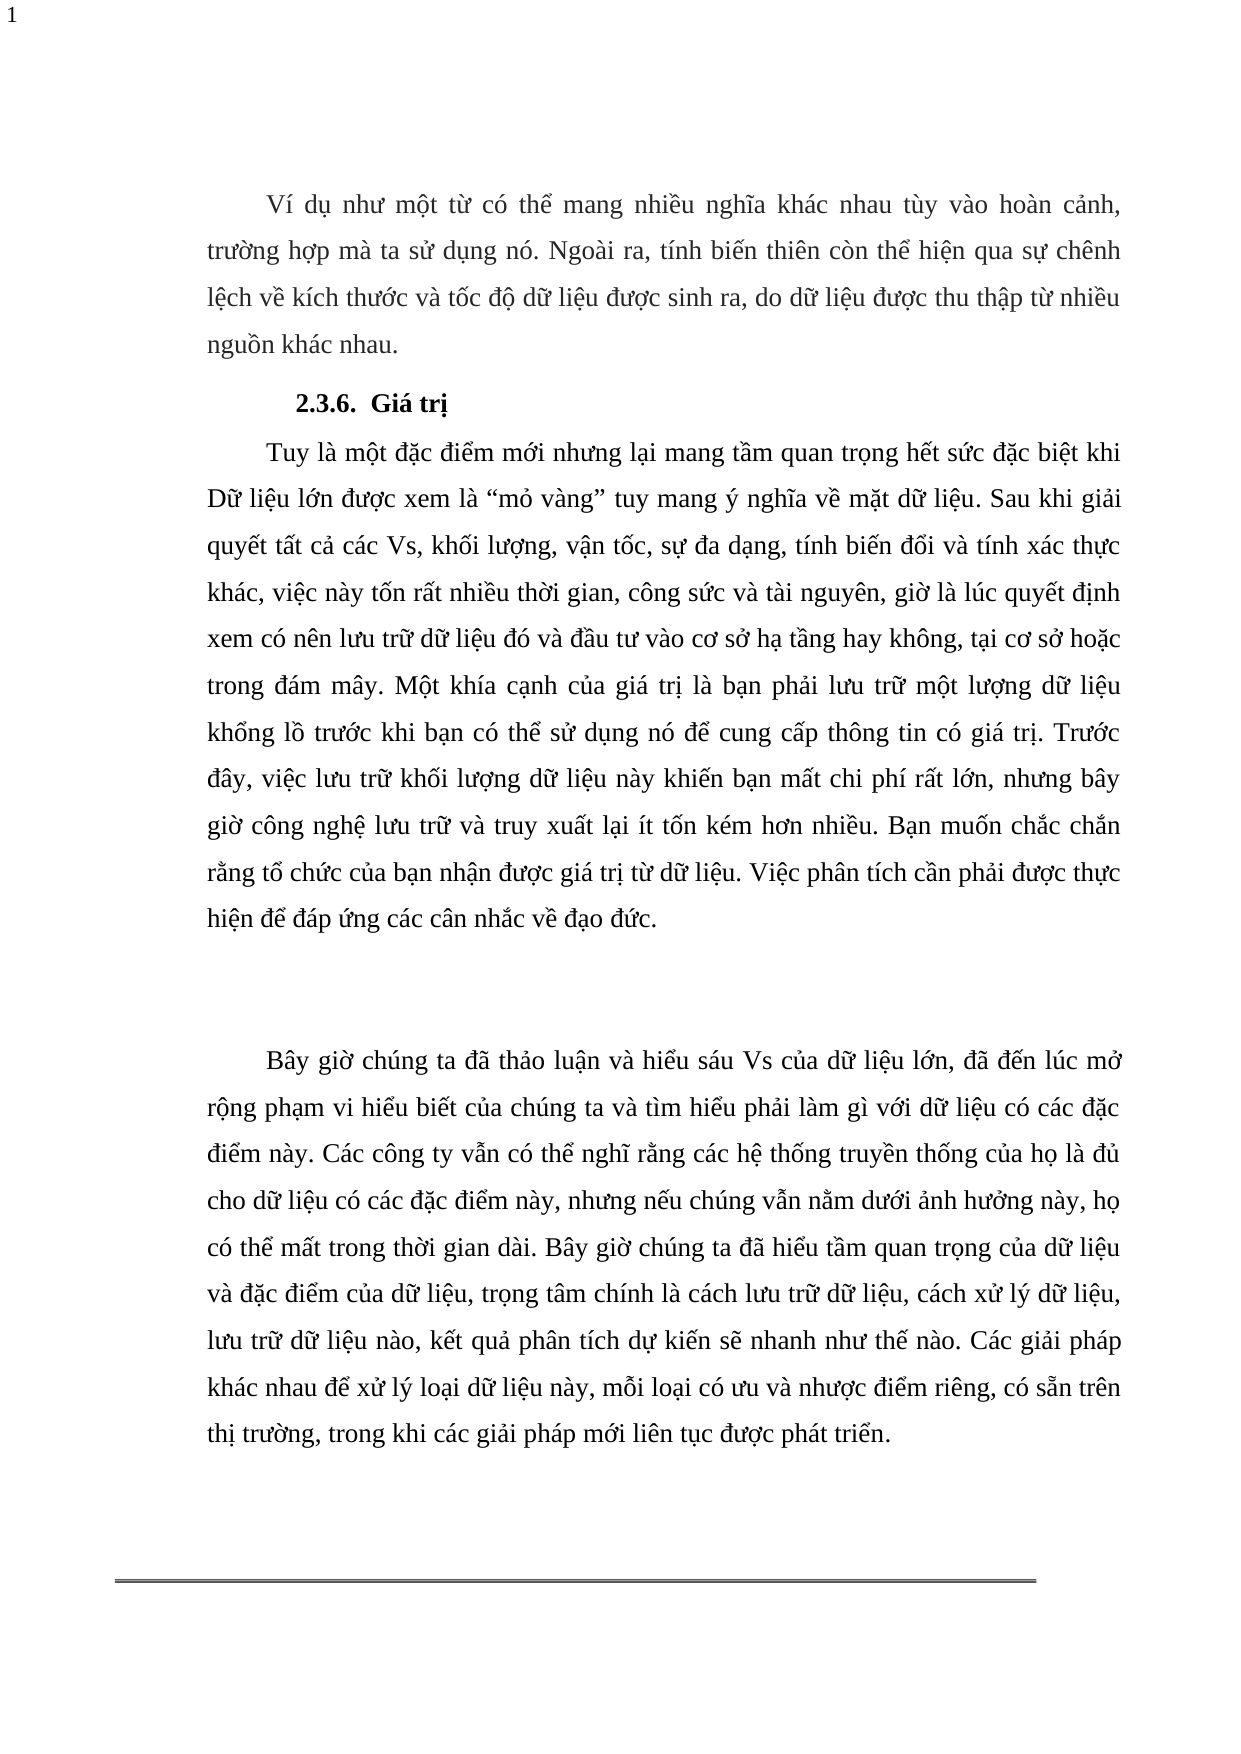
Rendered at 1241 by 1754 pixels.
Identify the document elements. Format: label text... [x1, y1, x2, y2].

text Tuy là một đặc điểm mới nhưng lại mang tầm quan trọng hết sức đặc biệt khi Dữ liệu lớn được xem là “mỏ vàng” tuy mang ý nghĩa về mặt dữ liệu. Sau khi giải quyết tất cả các Vs, khối lượng, vận tốc, sự đa dạng, tính biến đổi và tính xác thực khác, việc này tốn rất nhiều thời gian, công sức và tài nguyên, giờ là lúc quyết định xem có nên lưu trữ dữ liệu đó và đầu tư vào cơ sở hạ tầng hay không, tại cơ sở hoặc trong đám mây. Một khía cạnh của giá trị là bạn phải lưu trữ một lượng dữ liệu khổng lồ trước khi bạn có thể sử dụng nó để cung cấp thông tin có giá trị. Trước đây, việc lưu trữ khối lượng dữ liệu này khiến bạn mất chi phí rất lớn, nhưng bây giờ công nghệ lưu trữ và truy xuất lại ít tốn kém hơn nhiều. Bạn muốn chắc chắn rằng tổ chức của bạn nhận được giá trị từ dữ liệu. Việc phân tích cần phải được thực hiện để đáp ứng các cân nhắc về đạo đức. [207, 436, 1122, 933]
text Ví dụ như một từ có thể mang nhiều nghĩa khác nhau tùy vào hoàn cảnh, trường hợp mà ta sử dụng nó. Ngoài ra, tính biến thiên còn thể hiện qua sự chênh lệch về kích thước và tốc độ dữ liệu được sinh ra, do dữ liệu được thu thập từ nhiều nguồn khác nhau. [207, 188, 1122, 359]
subtitle Giá trị [207, 387, 1122, 418]
text Bây giờ chúng ta đã thảo luận và hiểu sáu Vs của dữ liệu lớn, đã đến lúc mở rộng phạm vi hiểu biết của chúng ta và tìm hiểu phải làm gì với dữ liệu có các đặc điểm này. Các công ty vẫn có thể nghĩ rằng các hệ thống truyền thống của họ là đủ cho dữ liệu có các đặc điểm này, nhưng nếu chúng vẫn nằm dưới ảnh hưởng này, họ có thể mất trong thời gian dài. Bây giờ chúng ta đã hiểu tầm quan trọng của dữ liệu và đặc điểm của dữ liệu, trọng tâm chính là cách lưu trữ dữ liệu, cách xử lý dữ liệu, lưu trữ dữ liệu nào, kết quả phân tích dự kiến sẽ nhanh như thế nào. Các giải pháp khác nhau để xử lý loại dữ liệu này, mỗi loại có ưu và nhược điểm riêng, có sẵn trên thị trường, trong khi các giải pháp mới liên tục được phát triển. [207, 1044, 1122, 1449]
